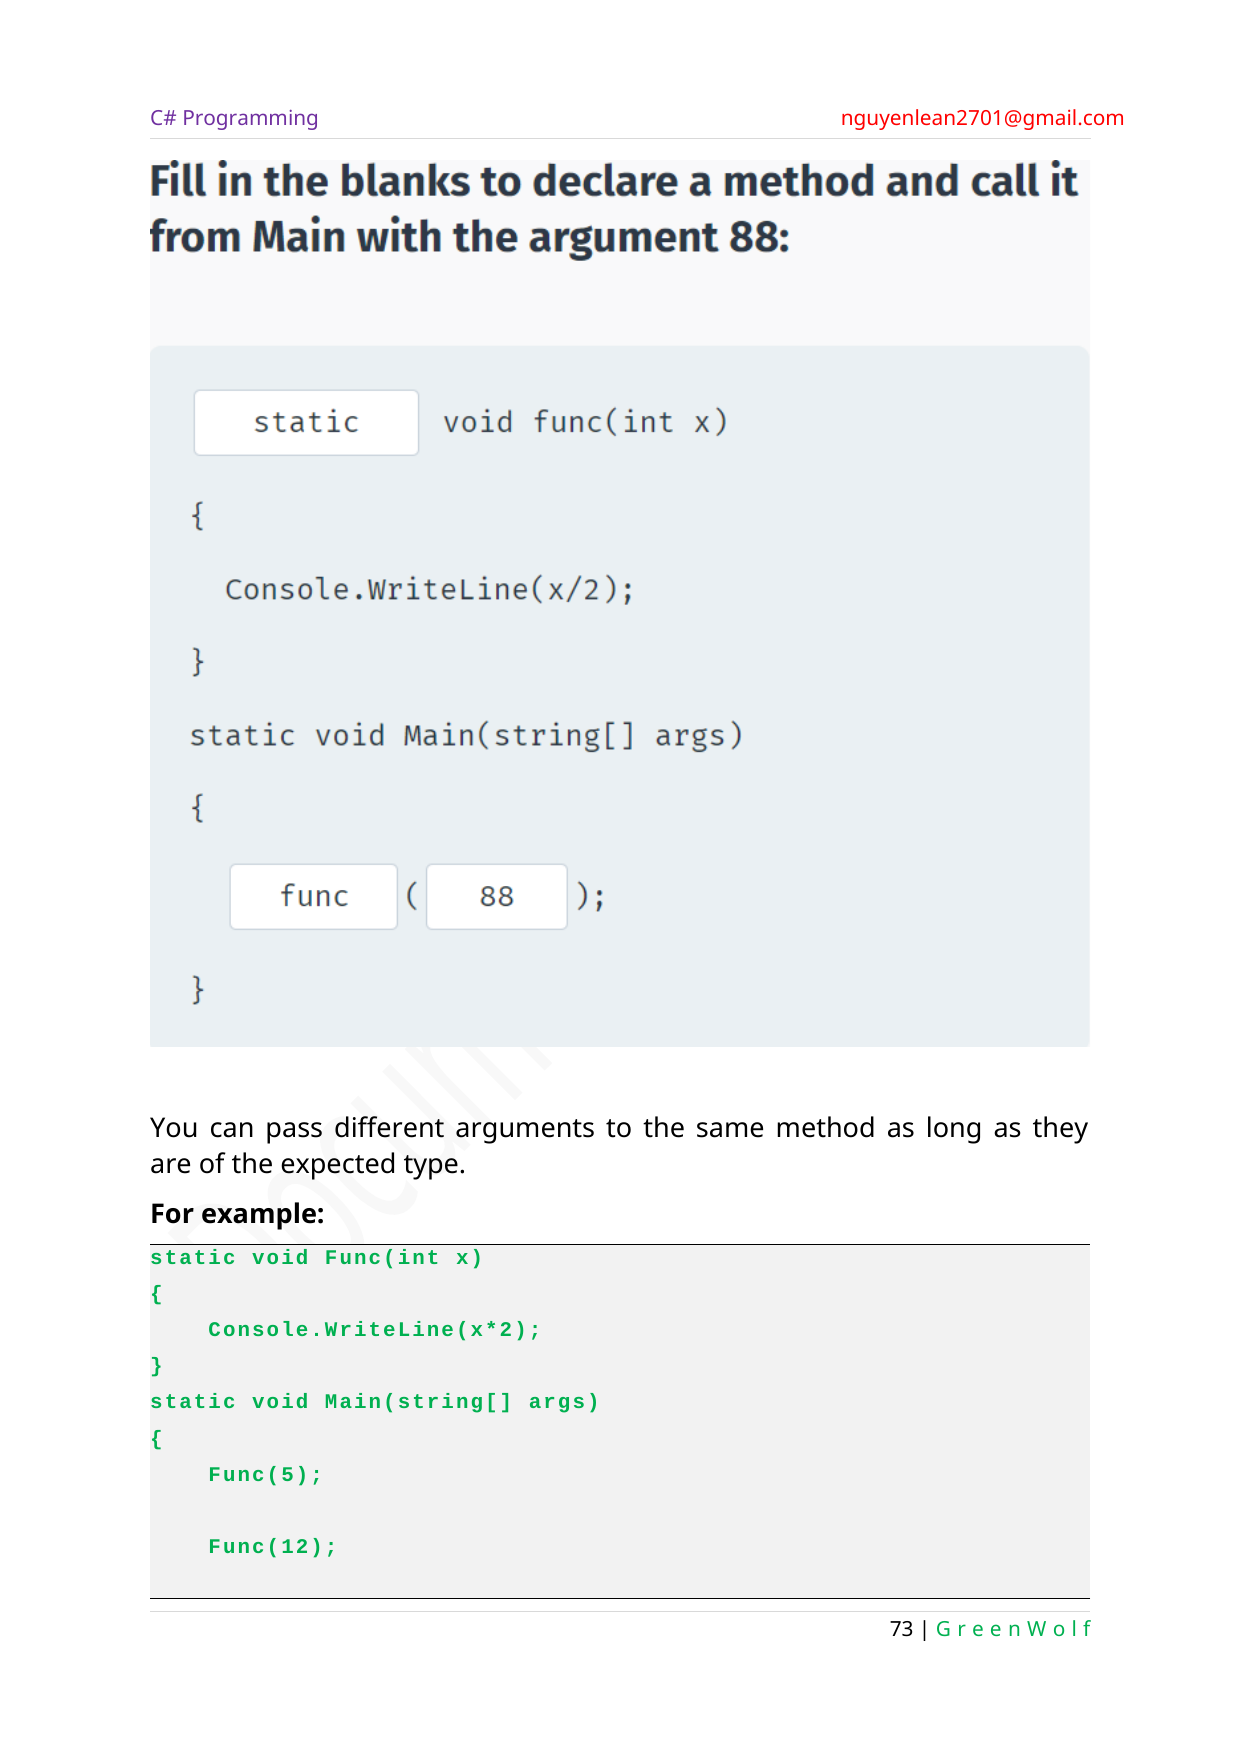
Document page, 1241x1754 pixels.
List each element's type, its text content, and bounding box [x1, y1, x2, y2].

picture [150, 160, 1091, 1047]
text For example: [150, 1194, 1090, 1231]
text } [150, 1352, 1090, 1379]
text Func(5); [150, 1461, 1090, 1487]
text You can pass different arguments to the same method as long as they are of the expected type. [150, 1108, 1090, 1182]
text { [150, 1424, 1090, 1451]
text static void Func(int x) [150, 1245, 1090, 1270]
text { [150, 1280, 1090, 1307]
text static void Main(string[] args) [150, 1388, 1090, 1415]
text Func(12); [150, 1533, 1090, 1559]
text Console.WriteLine(x*2); [150, 1316, 1090, 1343]
